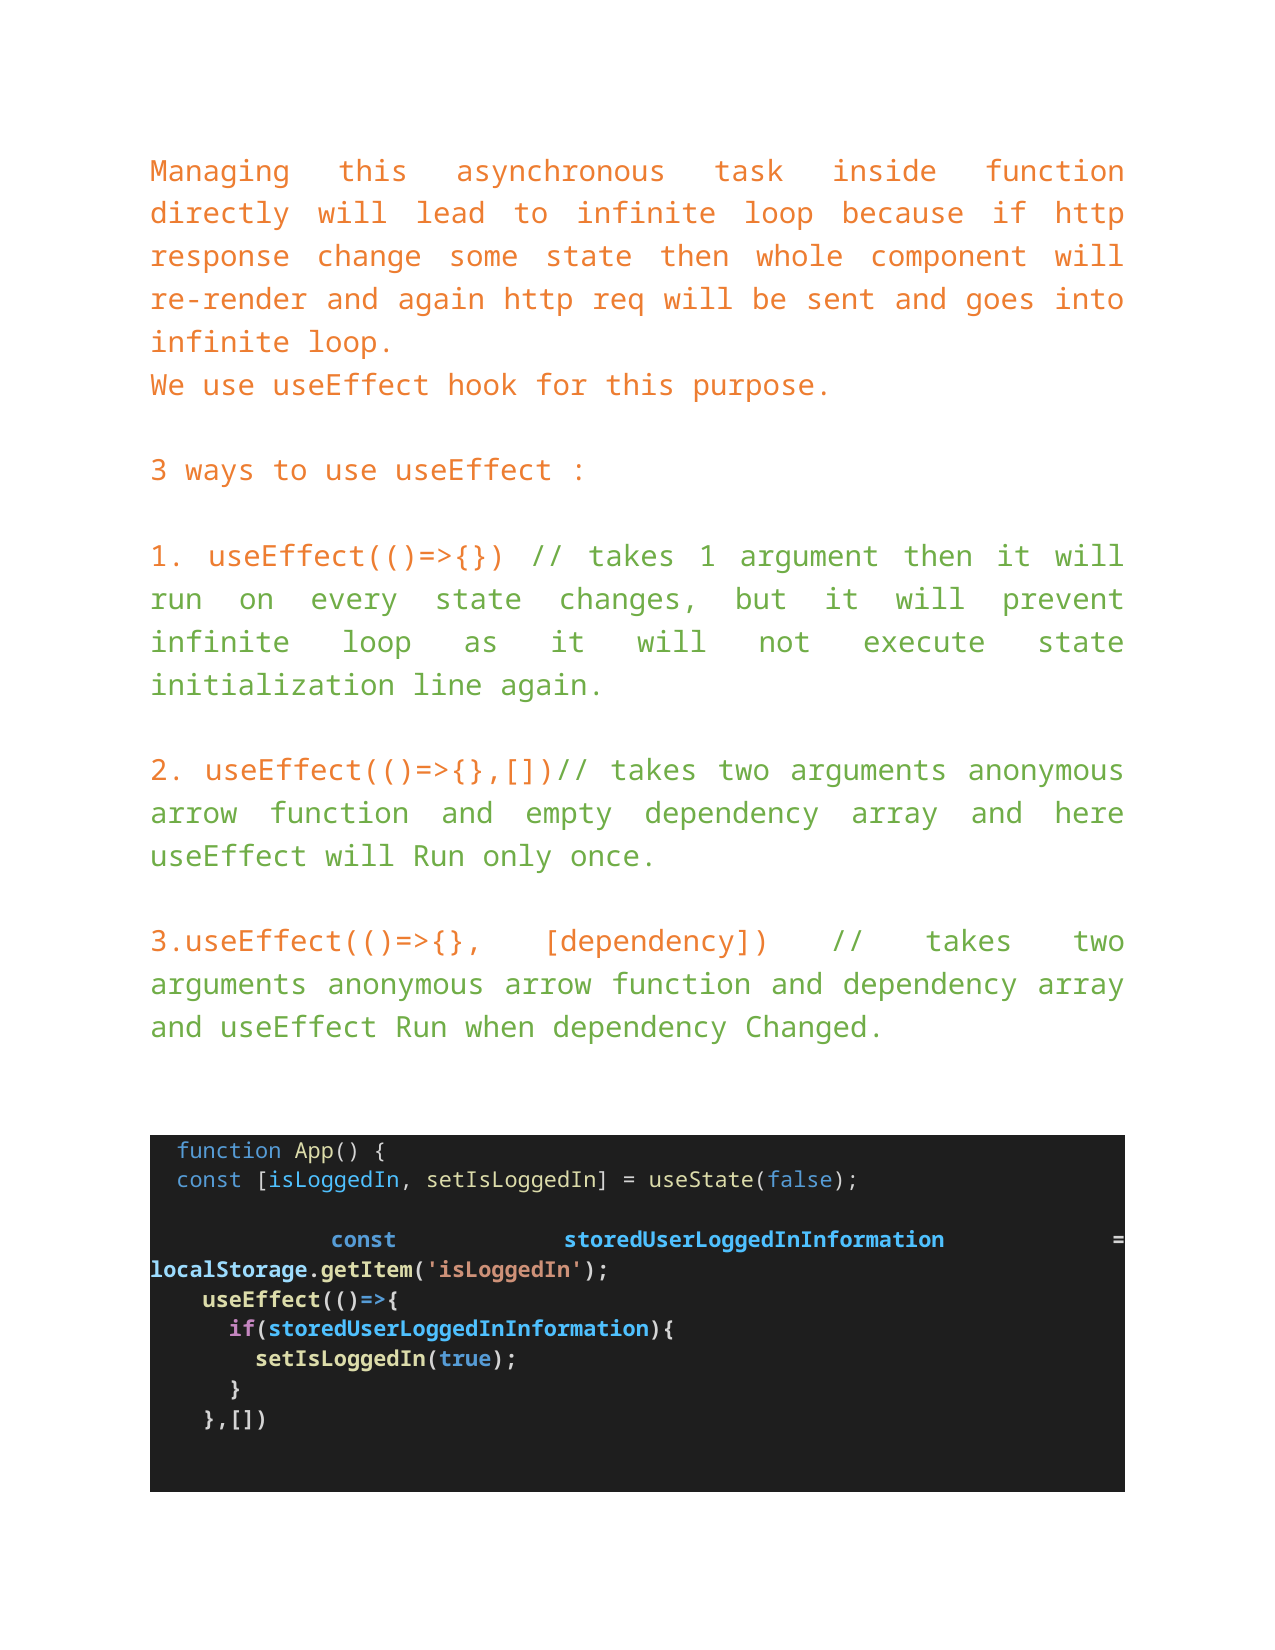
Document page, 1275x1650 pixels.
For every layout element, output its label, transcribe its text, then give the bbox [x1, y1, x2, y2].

text 1. useEffect(()=>{}) // takes 1 argument then it will run on every state changes, but it will prevent infinite loop as it will not execute state initialization line again. [150, 535, 1125, 703]
text const [isLoggedIn, setIsLoggedIn] = useState(false); [150, 1164, 1125, 1194]
text useEffect(()=>{ [150, 1284, 1125, 1313]
text function App() { [150, 1135, 1125, 1164]
text setIsLoggedIn(true); [150, 1343, 1125, 1373]
text 2. useEffect(()=>{},[])// takes two arguments anonymous arrow function and empty dependency array and here useEffect will Run only once. [150, 749, 1125, 875]
text const storedUserLoggedInInformation = localStorage.getItem('isLoggedIn'); [150, 1224, 1125, 1284]
text } [150, 1373, 1125, 1403]
text Managing this asynchronous task inside function directly will lead to infinite loop because if http response change some state then whole component will re-render and again http req will be sent and goes into infinite loop. [150, 150, 1125, 361]
text if(storedUserLoggedInInformation){ [150, 1313, 1125, 1343]
text We use useEffect hook for this purpose. [150, 364, 1125, 404]
text 3.useEffect(()=>{}, [dependency]) // takes two arguments anonymous arrow function and dependency array and useEffect Run when dependency Changed. [150, 921, 1125, 1046]
text 3 ways to use useEffect : [150, 450, 1125, 489]
text },[]) [150, 1403, 1125, 1433]
